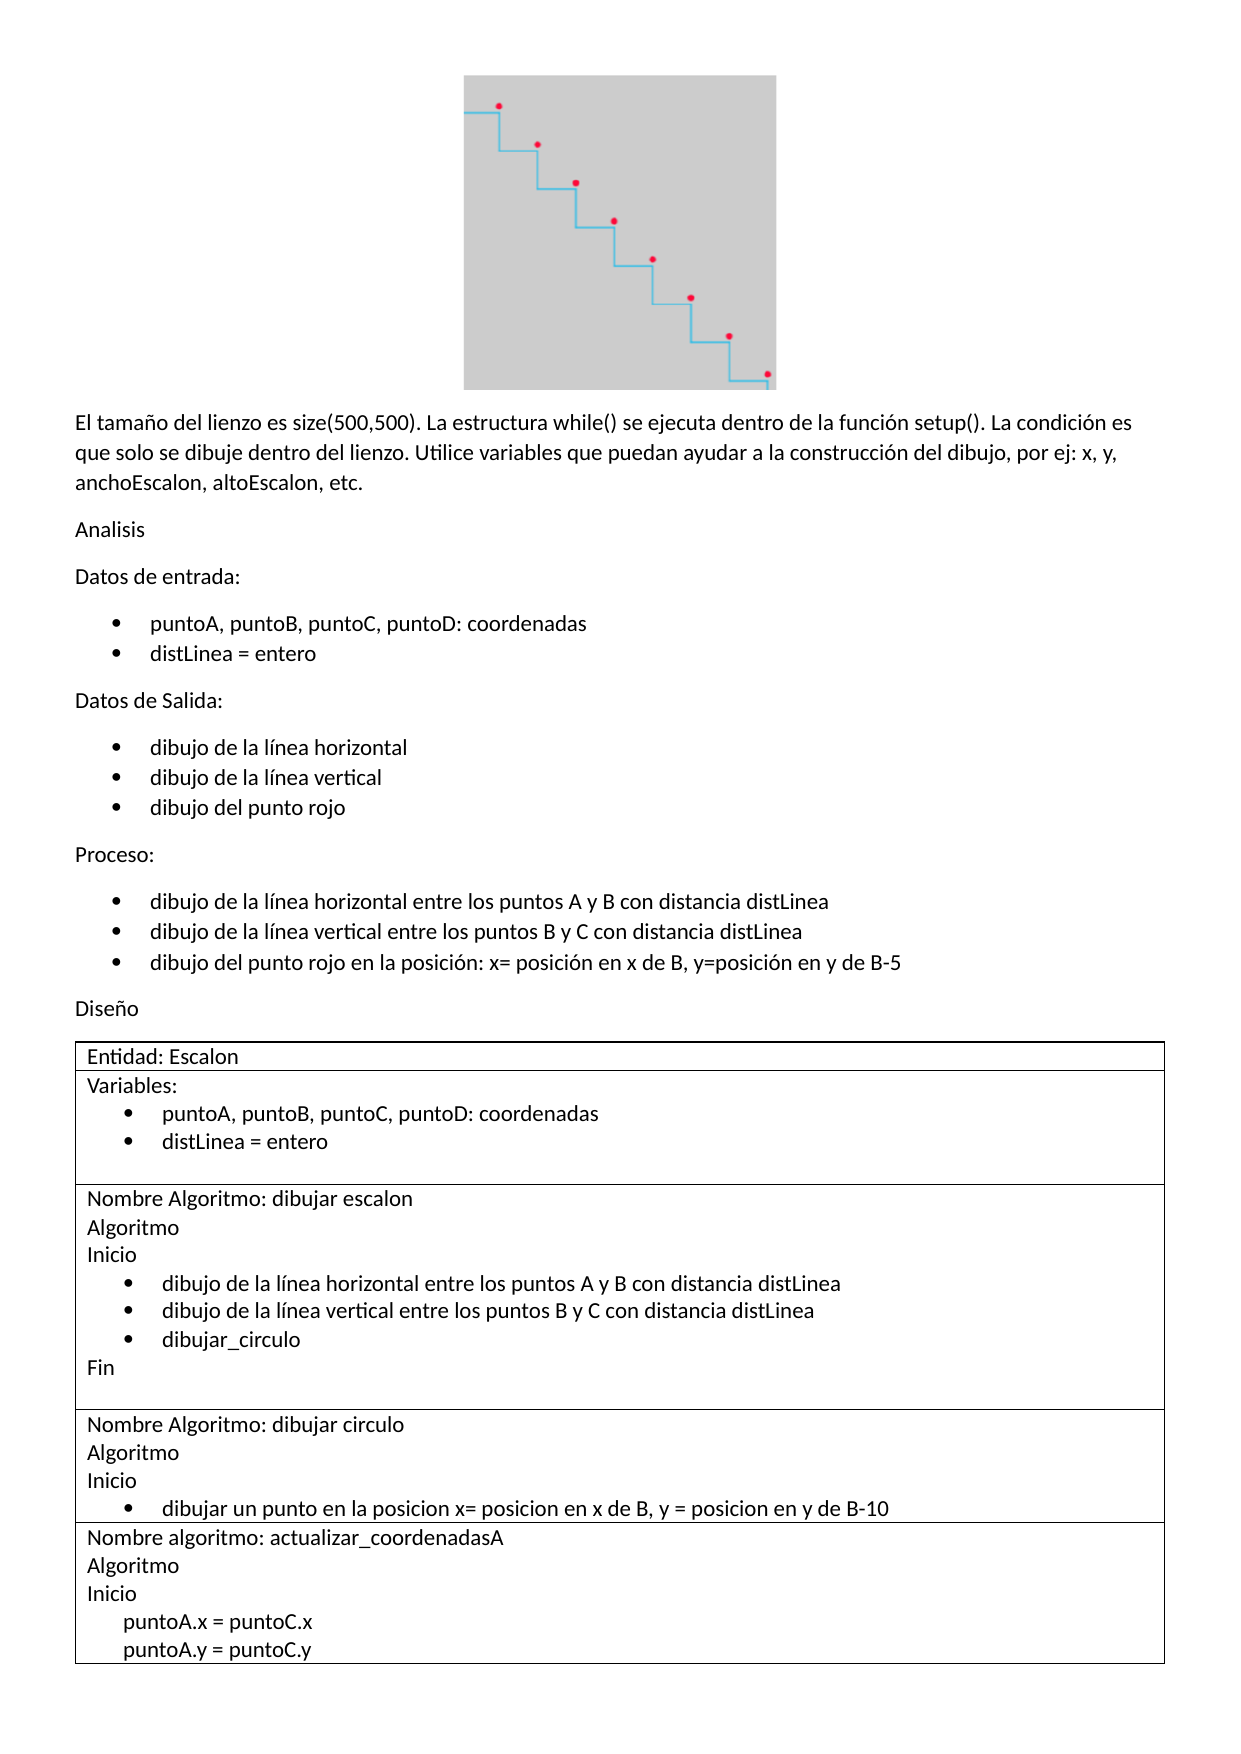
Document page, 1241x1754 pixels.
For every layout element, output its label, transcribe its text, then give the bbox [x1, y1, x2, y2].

table_header Entidad: Escalon [76, 1043, 1164, 1070]
text Diseño [75, 994, 1165, 1022]
text Datos de entrada: [75, 562, 1165, 590]
list dibujo del punto rojo [112, 793, 1165, 821]
table_cell Variables: puntoA, puntoB, puntoC, puntoD: coordenadas distLinea = entero [76, 1071, 1164, 1183]
list dibujo de la línea vertical entre los puntos B y C con distancia distLinea [112, 917, 1165, 945]
list dibujo de la línea vertical [112, 763, 1165, 791]
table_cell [76, 1523, 1164, 1663]
text Proceso: [75, 840, 1165, 868]
text El tamaño del lienzo es size(500,500). La estructura while() se ejecuta dentro de la función setup(). La condición es que solo se dibuje dentro del lienzo. Utilice variables que puedan ayudar a la construcción del dibujo, por ej: x, y, anchoEscalon, altoEscalon, etc. [75, 408, 1165, 496]
text Analisis [75, 515, 1165, 543]
list dibujo de la línea horizontal [112, 733, 1165, 761]
list puntoA, puntoB, puntoC, puntoD: coordenadas [112, 609, 1165, 637]
list dibujo del punto rojo en la posición: x= posición en x de B, y=posición en y de B-5 [112, 948, 1165, 976]
list distLinea = entero [112, 639, 1165, 667]
table_cell Nombre Algoritmo: dibujar circulo Algoritmo Inicio dibujar un punto en la posicion x= posicion en x de B, y = posicion en y de B-10 [76, 1410, 1164, 1522]
picture [463, 75, 777, 390]
text Datos de Salida: [75, 686, 1165, 714]
table_cell Nombre Algoritmo: dibujar escalon Algoritmo Inicio dibujo de la línea horizontal entre los puntos A y B con distancia distLinea dibujo de la línea vertical entre los puntos B y C con distancia distLinea dibujar_circulo Fin [76, 1185, 1164, 1409]
list dibujo de la línea horizontal entre los puntos A y B con distancia distLinea [112, 887, 1165, 915]
